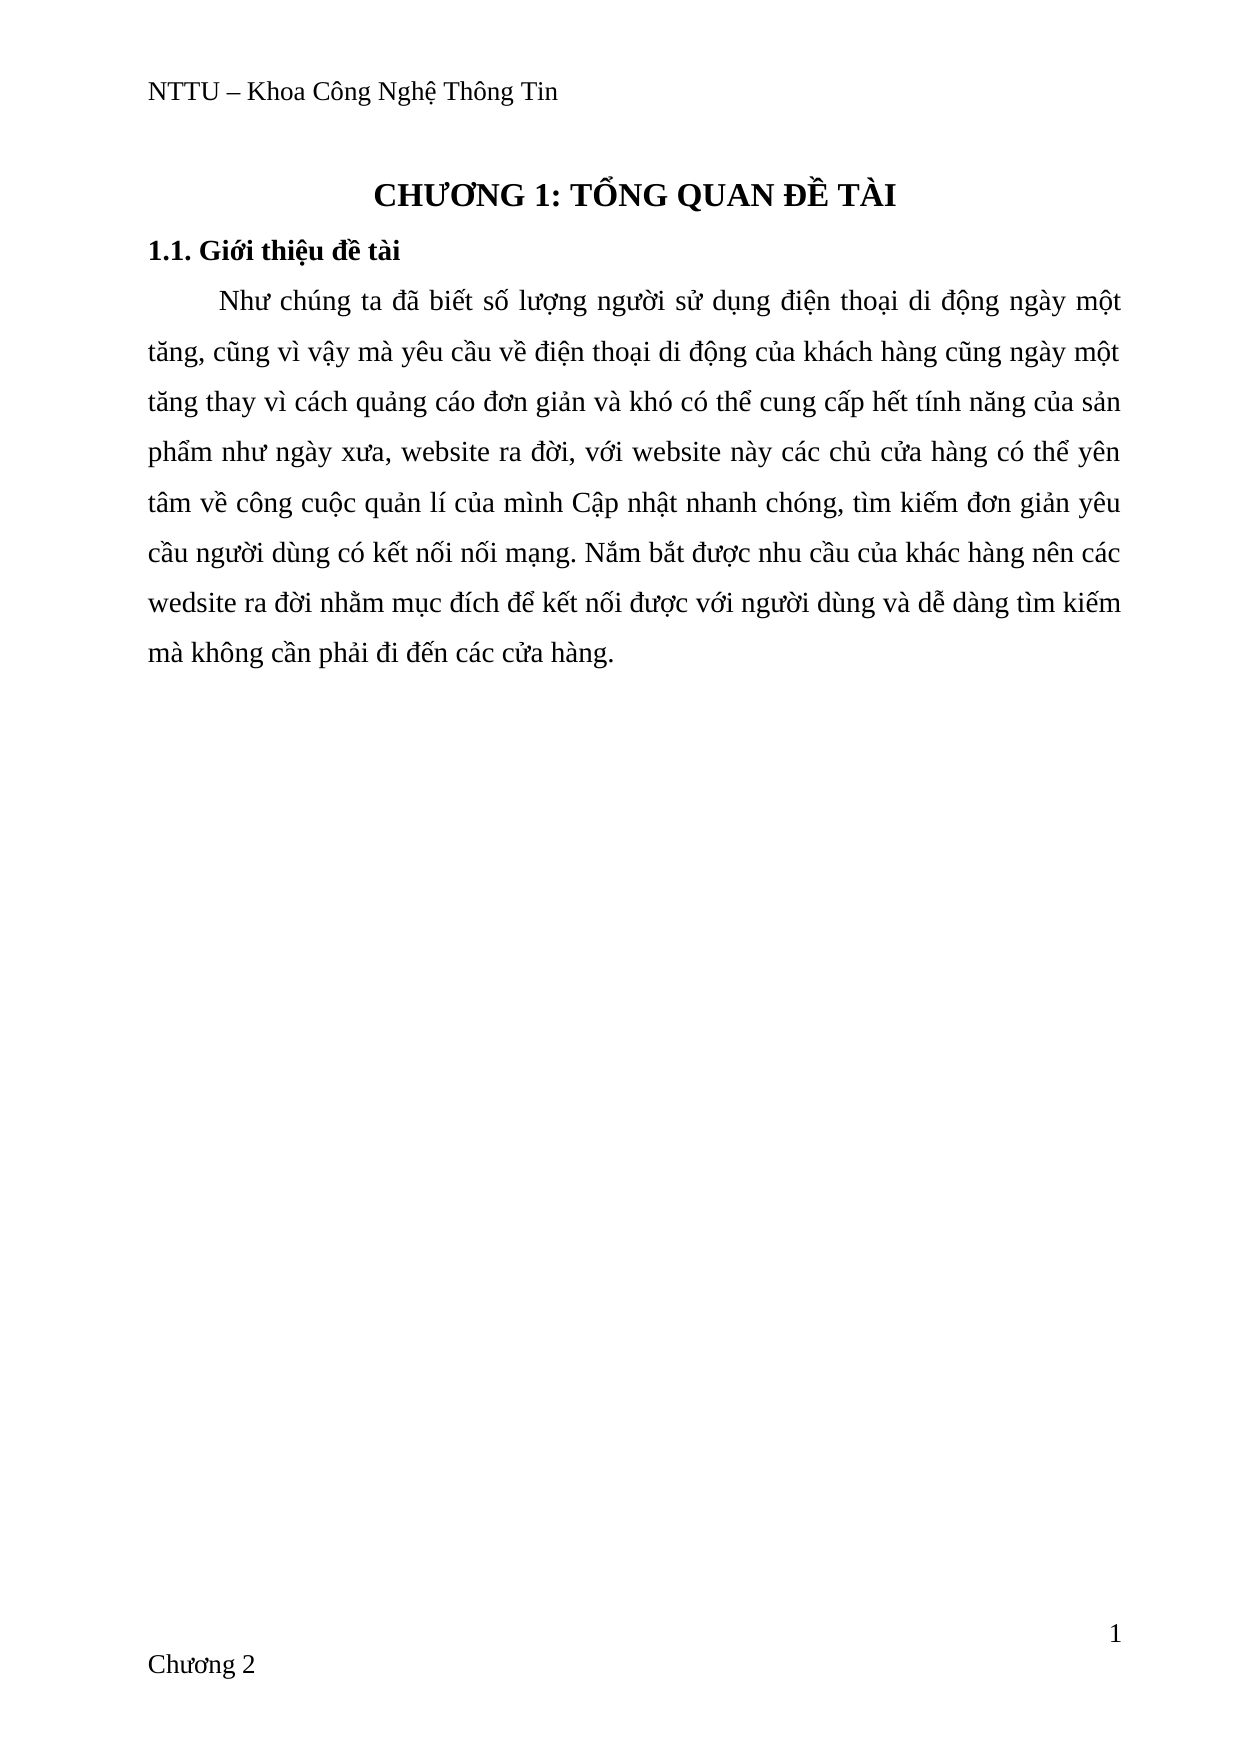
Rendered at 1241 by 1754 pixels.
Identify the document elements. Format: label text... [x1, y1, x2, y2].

text Như chúng ta đã biết số lượng người sử dụng điện thoại di động ngày một tăng, cũng vì vậy mà yêu cầu về điện thoại di động của khách hàng cũng ngày một tăng thay vì cách quảng cáo đơn giản và khó có thể cung cấp hết tính năng của sản phẩm như ngày xưa, website ra đời, với website này các chủ cửa hàng có thể yên tâm về công cuộc quản lí của mình Cập nhật nhanh chóng, tìm kiếm đơn giản yêu cầu người dùng có kết nối nối mạng. Nắm bắt được nhu cầu của khác hàng nên các wedsite ra đời nhằm mục đích để kết nối được với người dùng và dễ dàng tìm kiếm mà không cần phải đi đến các cửa hàng. [148, 283, 1122, 669]
subtitle TỔNG QUAN ĐỀ TÀI [148, 176, 1122, 214]
subtitle Giới thiệu đề tài [148, 233, 1122, 267]
